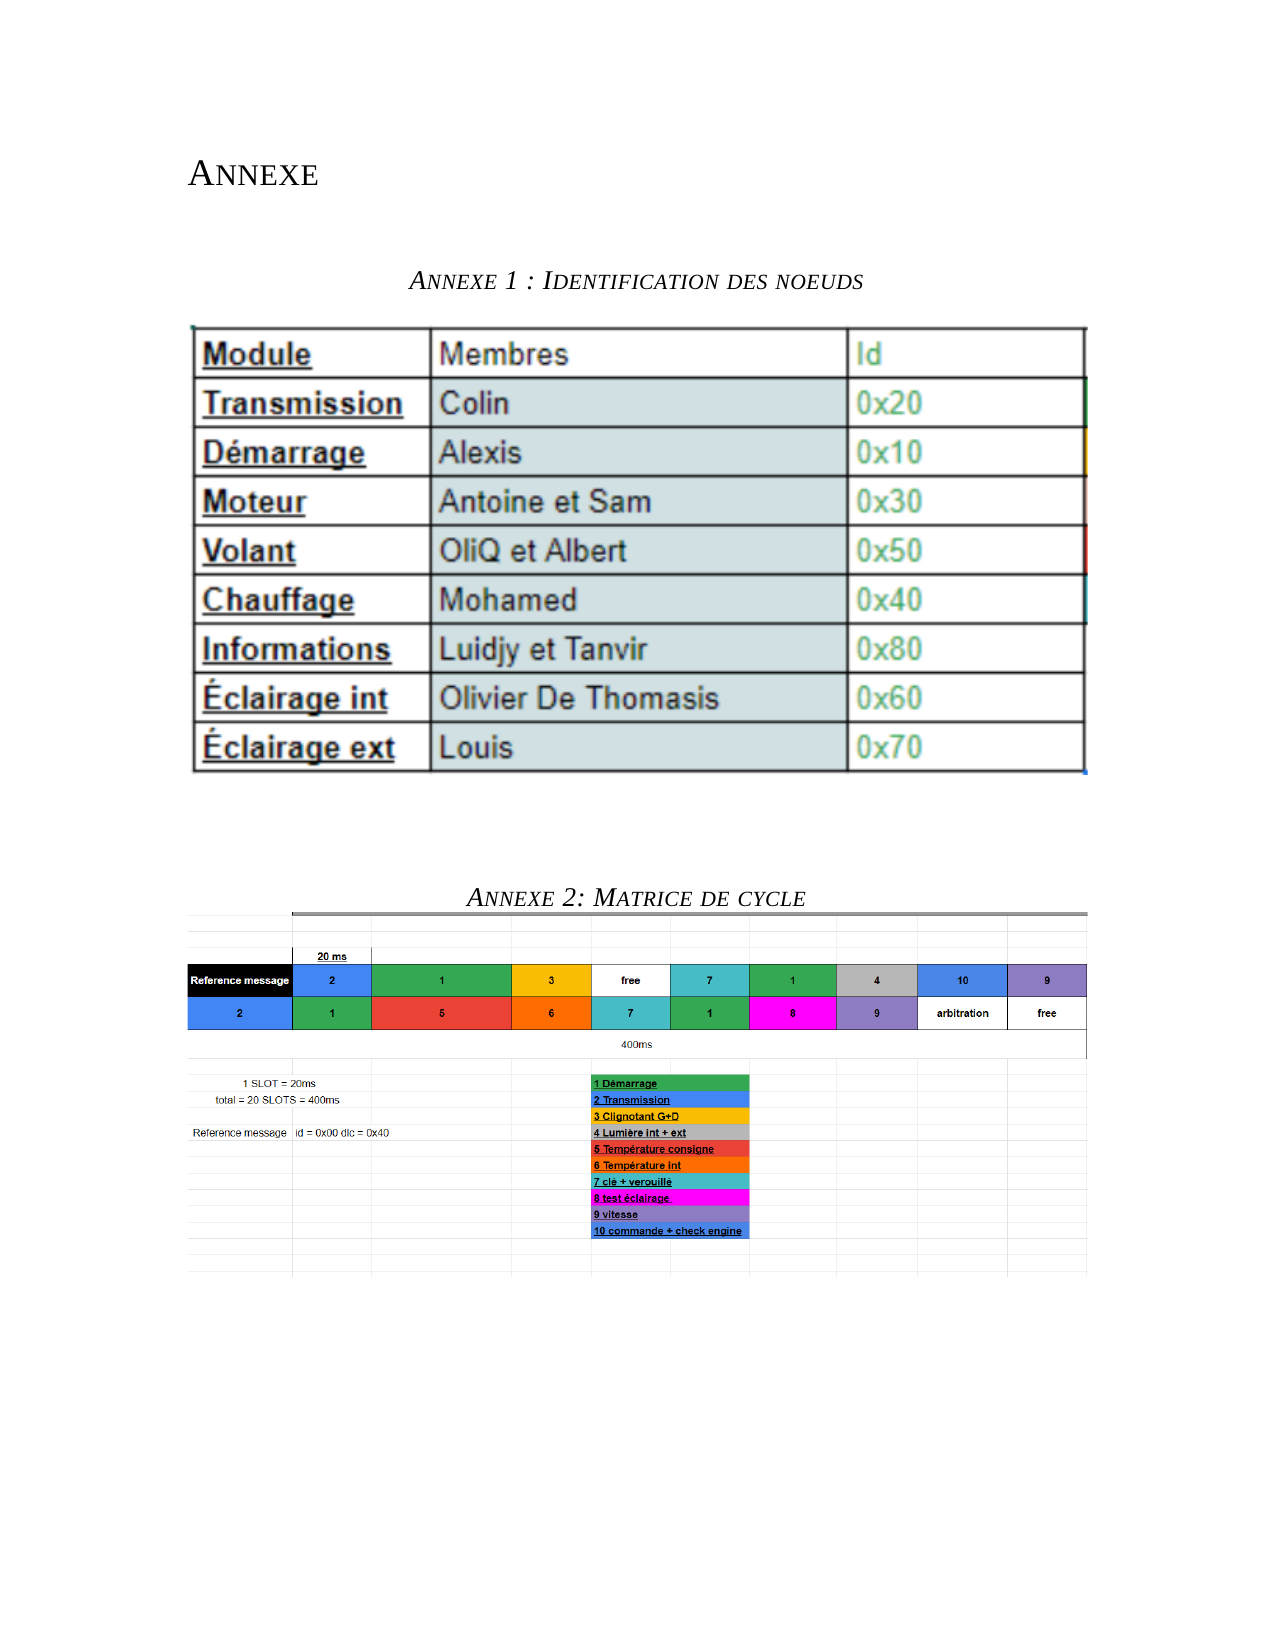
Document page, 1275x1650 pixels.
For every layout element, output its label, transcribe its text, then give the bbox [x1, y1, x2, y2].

picture [187, 912, 1088, 1277]
picture [187, 324, 1088, 775]
subtitle Annexe [187, 150, 1087, 193]
subtitle Annexe 1 : Identification des noeuds [187, 264, 1087, 295]
subtitle Annexe 2: Matrice de cycle [187, 881, 1087, 912]
